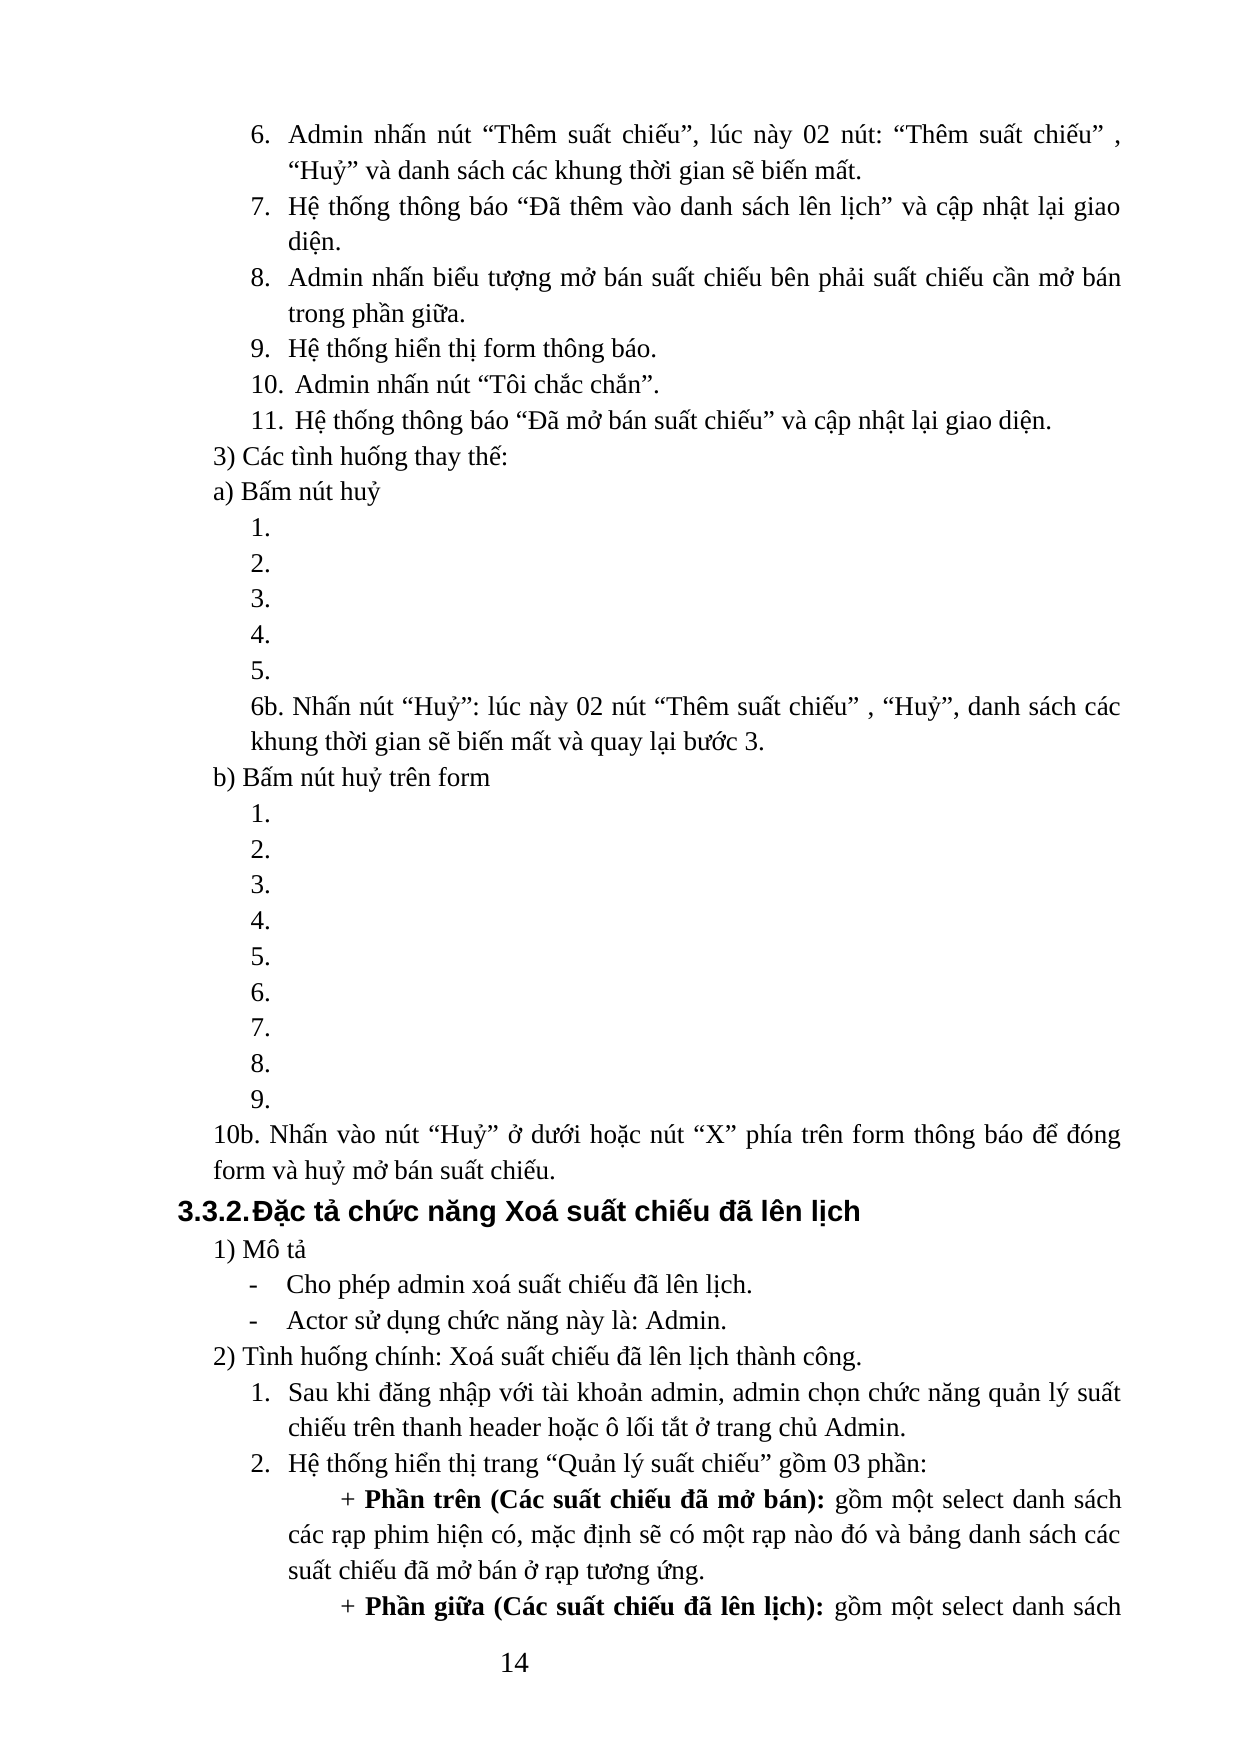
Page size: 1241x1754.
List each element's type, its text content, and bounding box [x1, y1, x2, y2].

list Actor sử dụng chức năng này là: Admin. [248, 1304, 1122, 1335]
list Admin nhấn nút “Thêm suất chiếu”, lúc này 02 nút: “Thêm suất chiếu” , “Huỷ” và danh sách các khung thời gian sẽ biến mất. [250, 118, 1122, 185]
text 6b. Nhấn nút “Huỷ”: lúc này 02 nút “Thêm suất chiếu” , “Huỷ”, danh sách các khung thời gian sẽ biến mất và quay lại bước 3. [250, 690, 1122, 757]
list Hệ thống hiển thị trang “Quản lý suất chiếu” gồm 03 phần: [250, 1447, 1122, 1478]
text 3) Các tình huống thay thế: [213, 440, 1122, 471]
list Cho phép admin xoá suất chiếu đã lên lịch. [248, 1268, 1122, 1299]
list Hệ thống thông báo “Đã thêm vào danh sách lên lịch” và cập nhật lại giao diện. [250, 189, 1122, 256]
subtitle Đặc tả chức năng Xoá suất chiếu đã lên lịch [177, 1194, 1122, 1228]
text b) Bấm nút huỷ trên form [213, 761, 1122, 792]
text 10b. Nhấn vào nút “Huỷ” ở dưới hoặc nút “X” phía trên form thông báo để đóng form và huỷ mở bán suất chiếu. [213, 1118, 1122, 1185]
text 2) Tình huống chính: Xoá suất chiếu đã lên lịch thành công. [213, 1340, 1122, 1371]
list Admin nhấn biểu tượng mở bán suất chiếu bên phải suất chiếu cần mở bán trong phần giữa. [250, 261, 1122, 328]
list Admin nhấn nút “Tôi chắc chắn”. [250, 368, 1122, 399]
text 1) Mô tả [213, 1233, 1122, 1264]
text a) Bấm nút huỷ [213, 475, 1122, 507]
list + Phần trên (Các suất chiếu đã mở bán): gồm một select danh sách các rạp phim hiện có, mặc định sẽ có một rạp nào đó và bảng danh sách các suất chiếu đã mở bán ở rạp tương ứng. [288, 1483, 1122, 1585]
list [288, 1590, 1122, 1621]
list Hệ thống hiển thị form thông báo. [250, 332, 1122, 364]
list Sau khi đăng nhập với tài khoản admin, admin chọn chức năng quản lý suất chiếu trên thanh header hoặc ô lối tắt ở trang chủ Admin. [250, 1376, 1122, 1442]
list Hệ thống thông báo “Đã mở bán suất chiếu” và cập nhật lại giao diện. [250, 404, 1122, 435]
